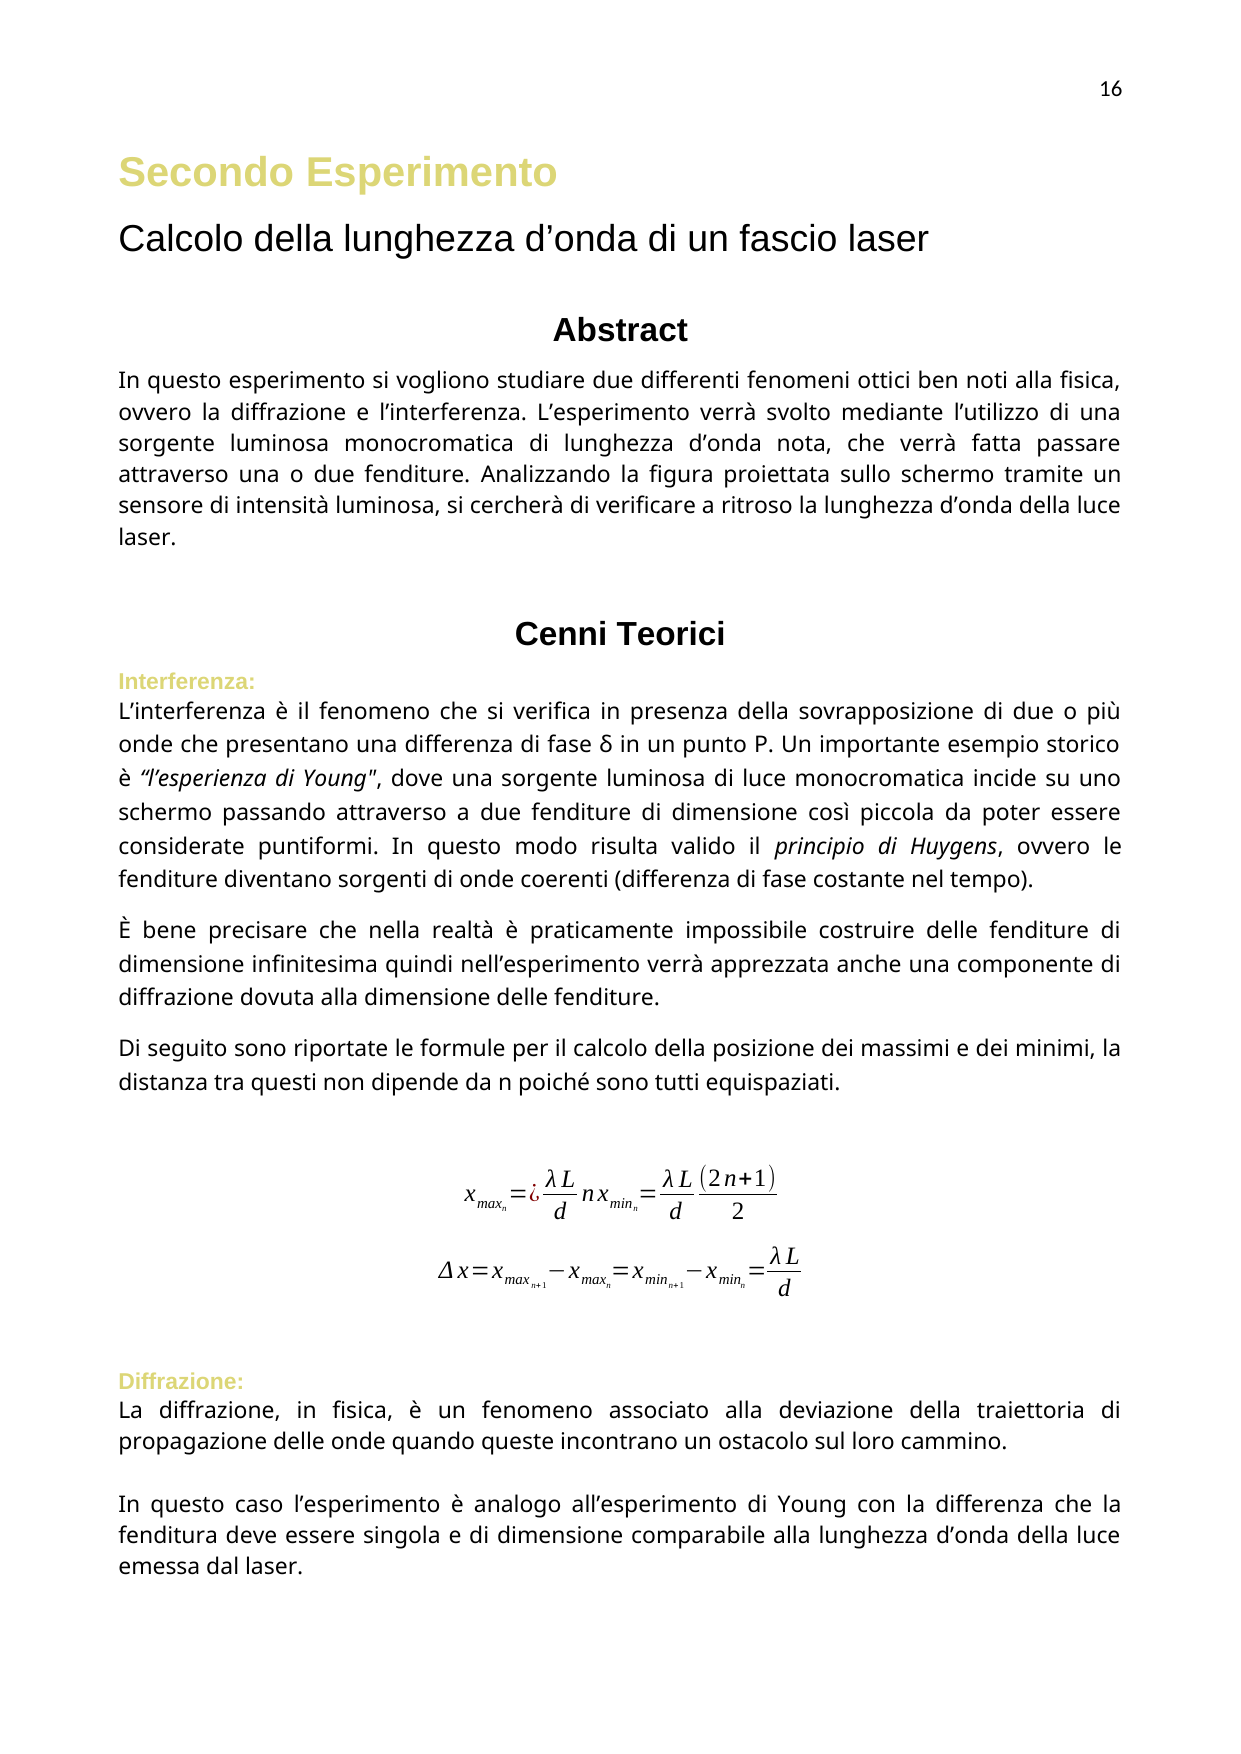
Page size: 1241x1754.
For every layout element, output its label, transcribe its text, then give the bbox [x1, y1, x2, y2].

text Cenni Teorici [118, 614, 1122, 653]
text L’interferenza è il fenomeno che si verifica in presenza della sovrapposizione di due o più onde che presentano una differenza di fase δ in un punto P. Un importante esempio storico è “l’esperienza di Young", dove una sorgente luminosa di luce monocromatica incide su uno schermo passando attraverso a due fenditure di dimensione così piccola da poter essere considerate puntiformi. In questo modo risulta valido il principio di Huygens, ovvero le fenditure diventano sorgenti di onde coerenti (differenza di fase costante nel tempo). [118, 695, 1122, 895]
text È bene precisare che nella realtà è praticamente impossibile costruire delle fenditure di dimensione infinitesima quindi nell’esperimento verrà apprezzata anche una componente di diffrazione dovuta alla dimensione delle fenditure. [118, 914, 1122, 1013]
text Calcolo della lunghezza d’onda di un fascio laser [118, 216, 1122, 259]
text Interferenza: [118, 668, 1122, 695]
text In questo esperimento si vogliono studiare due differenti fenomeni ottici ben noti alla fisica, ovvero la diffrazione e l’interferenza. L’esperimento verrà svolto mediante l’utilizzo di una sorgente luminosa monocromatica di lunghezza d’onda nota, che verrà fatta passare attraverso una o due fenditure. Analizzando la figura proiettata sullo schermo tramite un sensore di intensità luminosa, si cercherà di verificare a ritroso la lunghezza d’onda della luce laser. [118, 364, 1122, 552]
text In questo caso l’esperimento è analogo all’esperimento di Young con la differenza che la fenditura deve essere singola e di dimensione comparabile alla lunghezza d’onda della luce emessa dal laser. [118, 1488, 1122, 1581]
text La diffrazione, in fisica, è un fenomeno associato alla deviazione della traiettoria di propagazione delle onde quando queste incontrano un ostacolo sul loro cammino. [118, 1394, 1122, 1456]
text Di seguito sono riportate le formule per il calcolo della posizione dei massimi e dei minimi, la distanza tra questi non dipende da n poiché sono tutti equispaziati. [118, 1032, 1122, 1097]
text Abstract [118, 310, 1122, 349]
text Diffrazione: [118, 1368, 1122, 1394]
text Secondo Esperimento [118, 148, 1122, 196]
